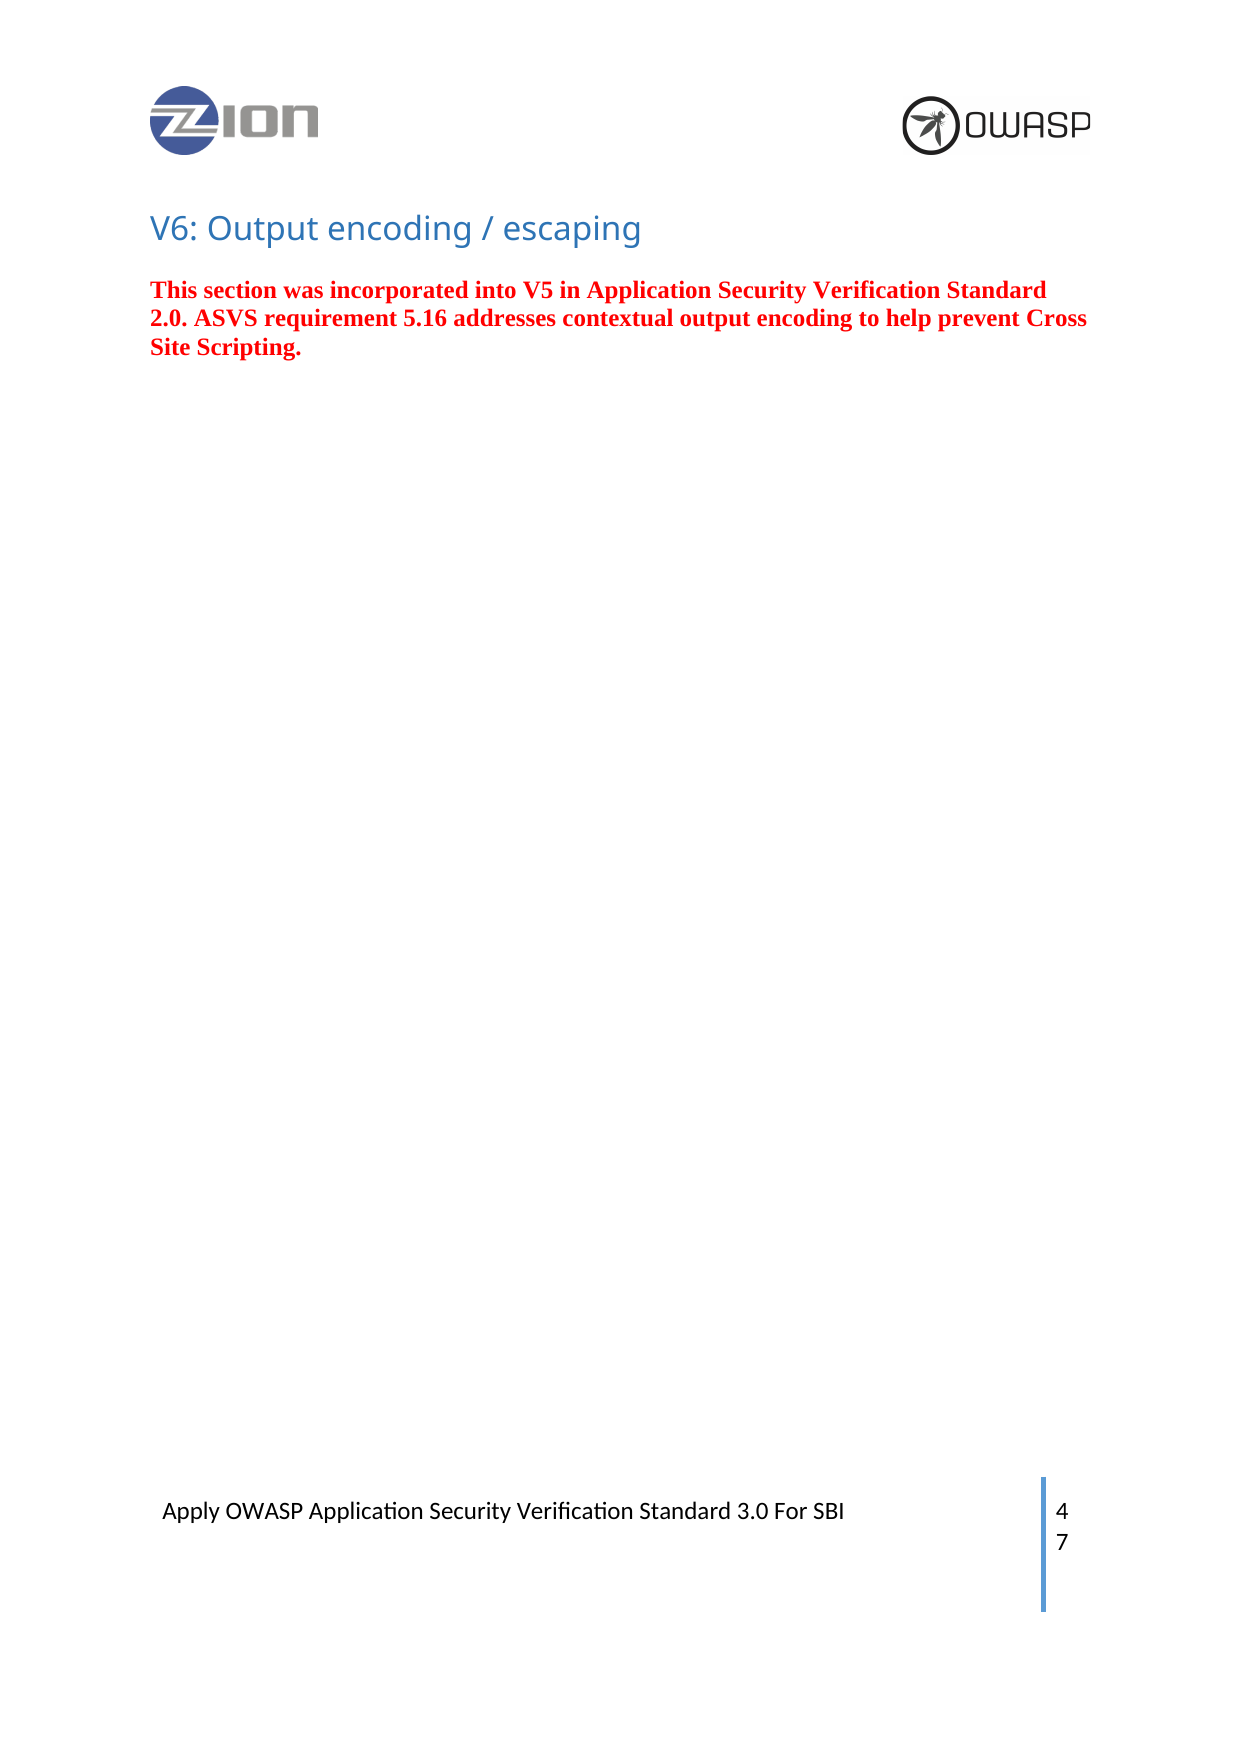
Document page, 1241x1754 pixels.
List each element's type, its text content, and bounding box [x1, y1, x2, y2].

subtitle V6: Output encoding / escaping [150, 204, 1090, 250]
text This section was incorporated into V5 in Application Security Verification Standard 2.0. ASVS requirement 5.16 addresses contextual output encoding to help prevent Cross Site Scripting. [150, 275, 1090, 361]
picture [902, 96, 1091, 155]
picture [150, 86, 318, 155]
